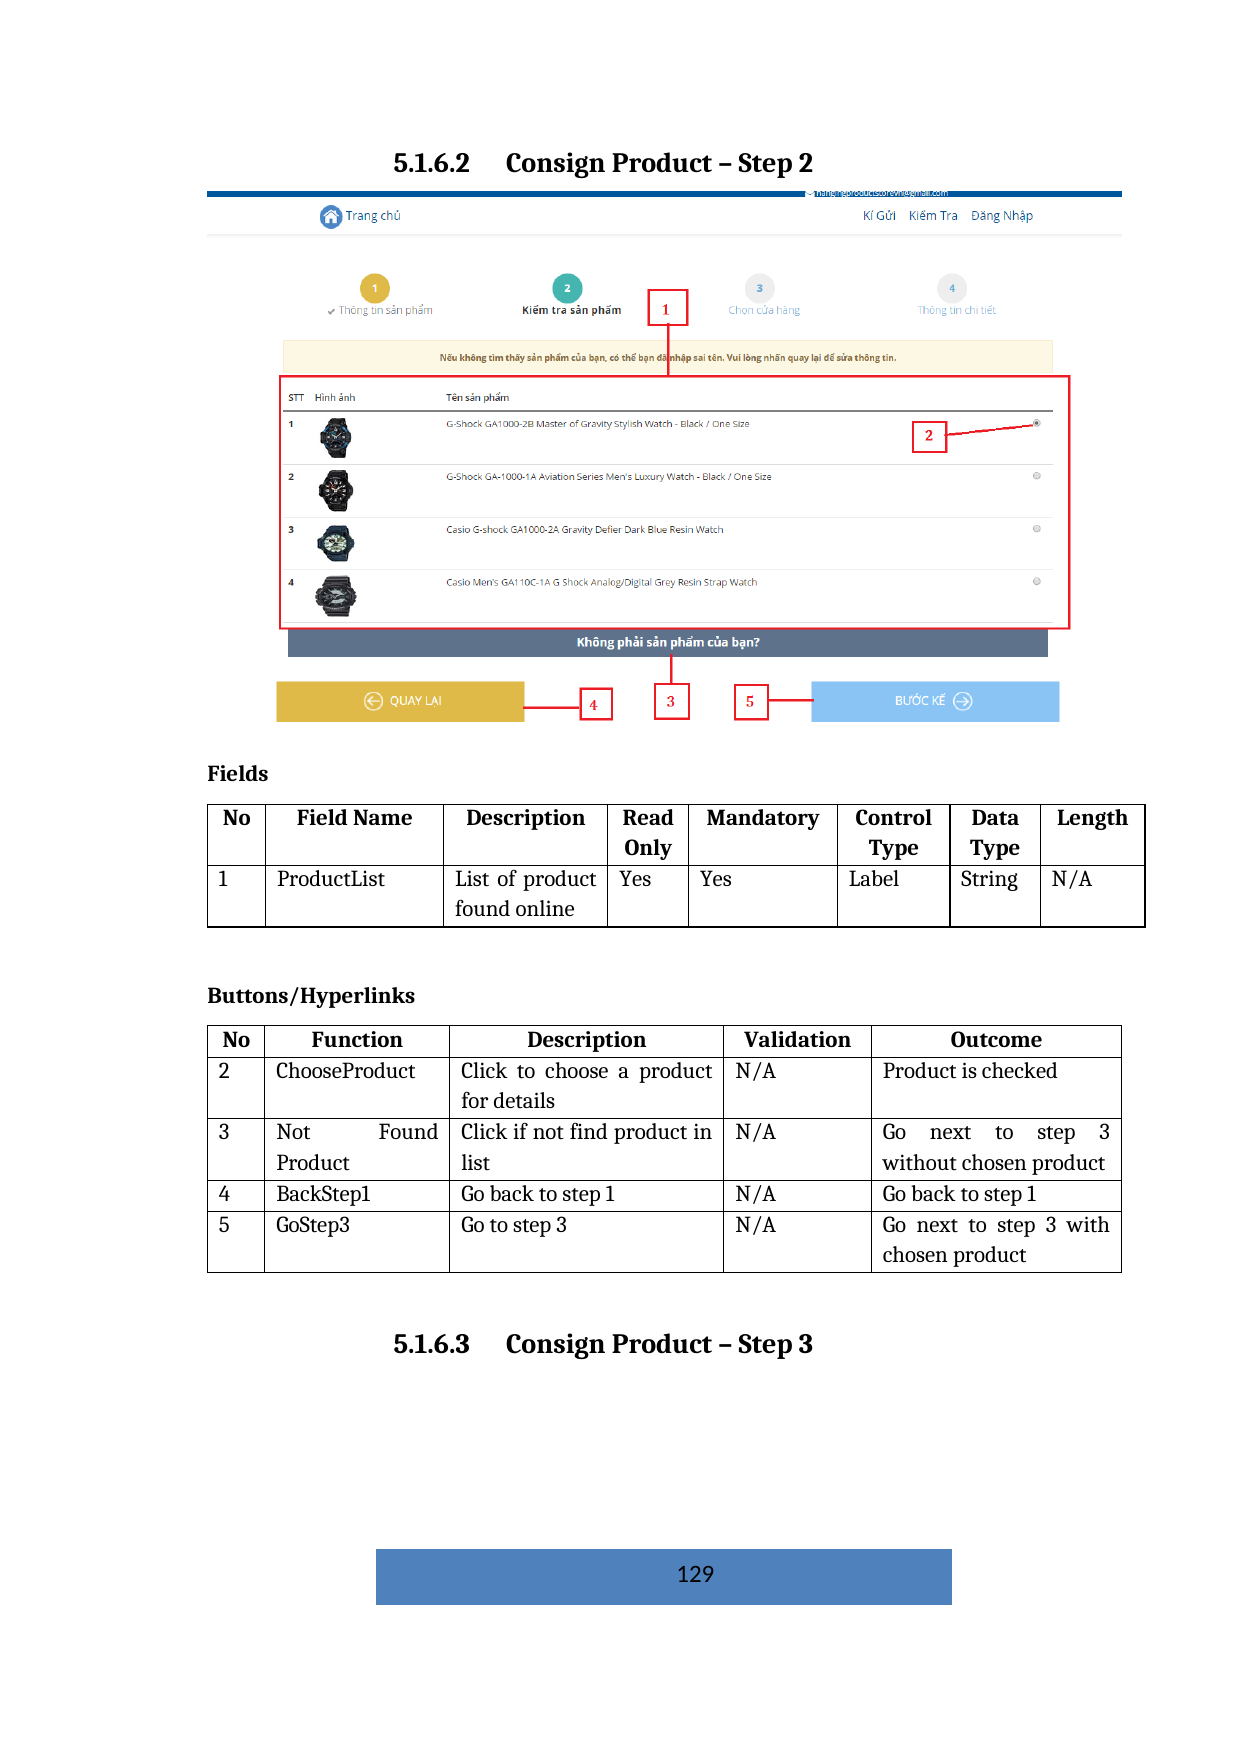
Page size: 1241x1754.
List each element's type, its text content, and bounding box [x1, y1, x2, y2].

table_cell Go back to step 1 [450, 1181, 723, 1211]
table_header Data Type [951, 805, 1040, 865]
table_cell ChooseProduct [265, 1058, 449, 1118]
table_header Mandatory [689, 805, 837, 865]
table_cell Click to choose a product for details [450, 1058, 723, 1118]
table_cell ProductList [266, 866, 443, 926]
table_cell Not Found Product [265, 1119, 449, 1179]
table_header Outcome [872, 1026, 1121, 1057]
table_cell String [951, 866, 1040, 926]
table_header No [208, 805, 265, 865]
table_cell List of product found online [444, 866, 607, 926]
text Fields [207, 761, 1122, 787]
table_cell Go next to step 3 with chosen product [872, 1212, 1121, 1272]
table_cell Go to step 3 [450, 1212, 723, 1272]
table_header Read Only [608, 805, 688, 865]
table_cell Go next to step 3 without chosen product [872, 1119, 1121, 1179]
table_cell 4 [208, 1181, 264, 1211]
table_cell 2 [208, 1058, 264, 1118]
table_cell 5 [208, 1212, 264, 1272]
table_cell N/A [724, 1119, 871, 1179]
picture [207, 191, 1122, 745]
table_header Field Name [266, 805, 443, 865]
table_cell N/A [1041, 866, 1144, 926]
table_header Function [265, 1026, 449, 1057]
table_cell Go back to step 1 [872, 1181, 1121, 1211]
subtitle Consign Product – Step 2 [393, 147, 1122, 179]
table_cell N/A [724, 1181, 871, 1211]
table_header Description [444, 805, 607, 865]
table_cell N/A [724, 1212, 871, 1272]
table_cell Yes [689, 866, 837, 926]
subtitle Consign Product – Step 3 [393, 1328, 1122, 1361]
table_cell Label [838, 866, 949, 926]
text Buttons/Hyperlinks [207, 983, 1122, 1009]
table_header Description [450, 1026, 723, 1057]
table_header Length [1041, 805, 1144, 865]
table_cell Product is checked [872, 1058, 1121, 1118]
table_header No [208, 1026, 264, 1057]
table_cell BackStep1 [265, 1181, 449, 1211]
table_cell 3 [208, 1119, 264, 1179]
table_cell N/A [724, 1058, 871, 1118]
table_header Control Type [838, 805, 949, 865]
table_cell Yes [608, 866, 688, 926]
table_header Validation [724, 1026, 871, 1057]
table_cell Click if not find product in list [450, 1119, 723, 1179]
table_cell 1 [208, 866, 265, 926]
table_cell GoStep3 [265, 1212, 449, 1272]
